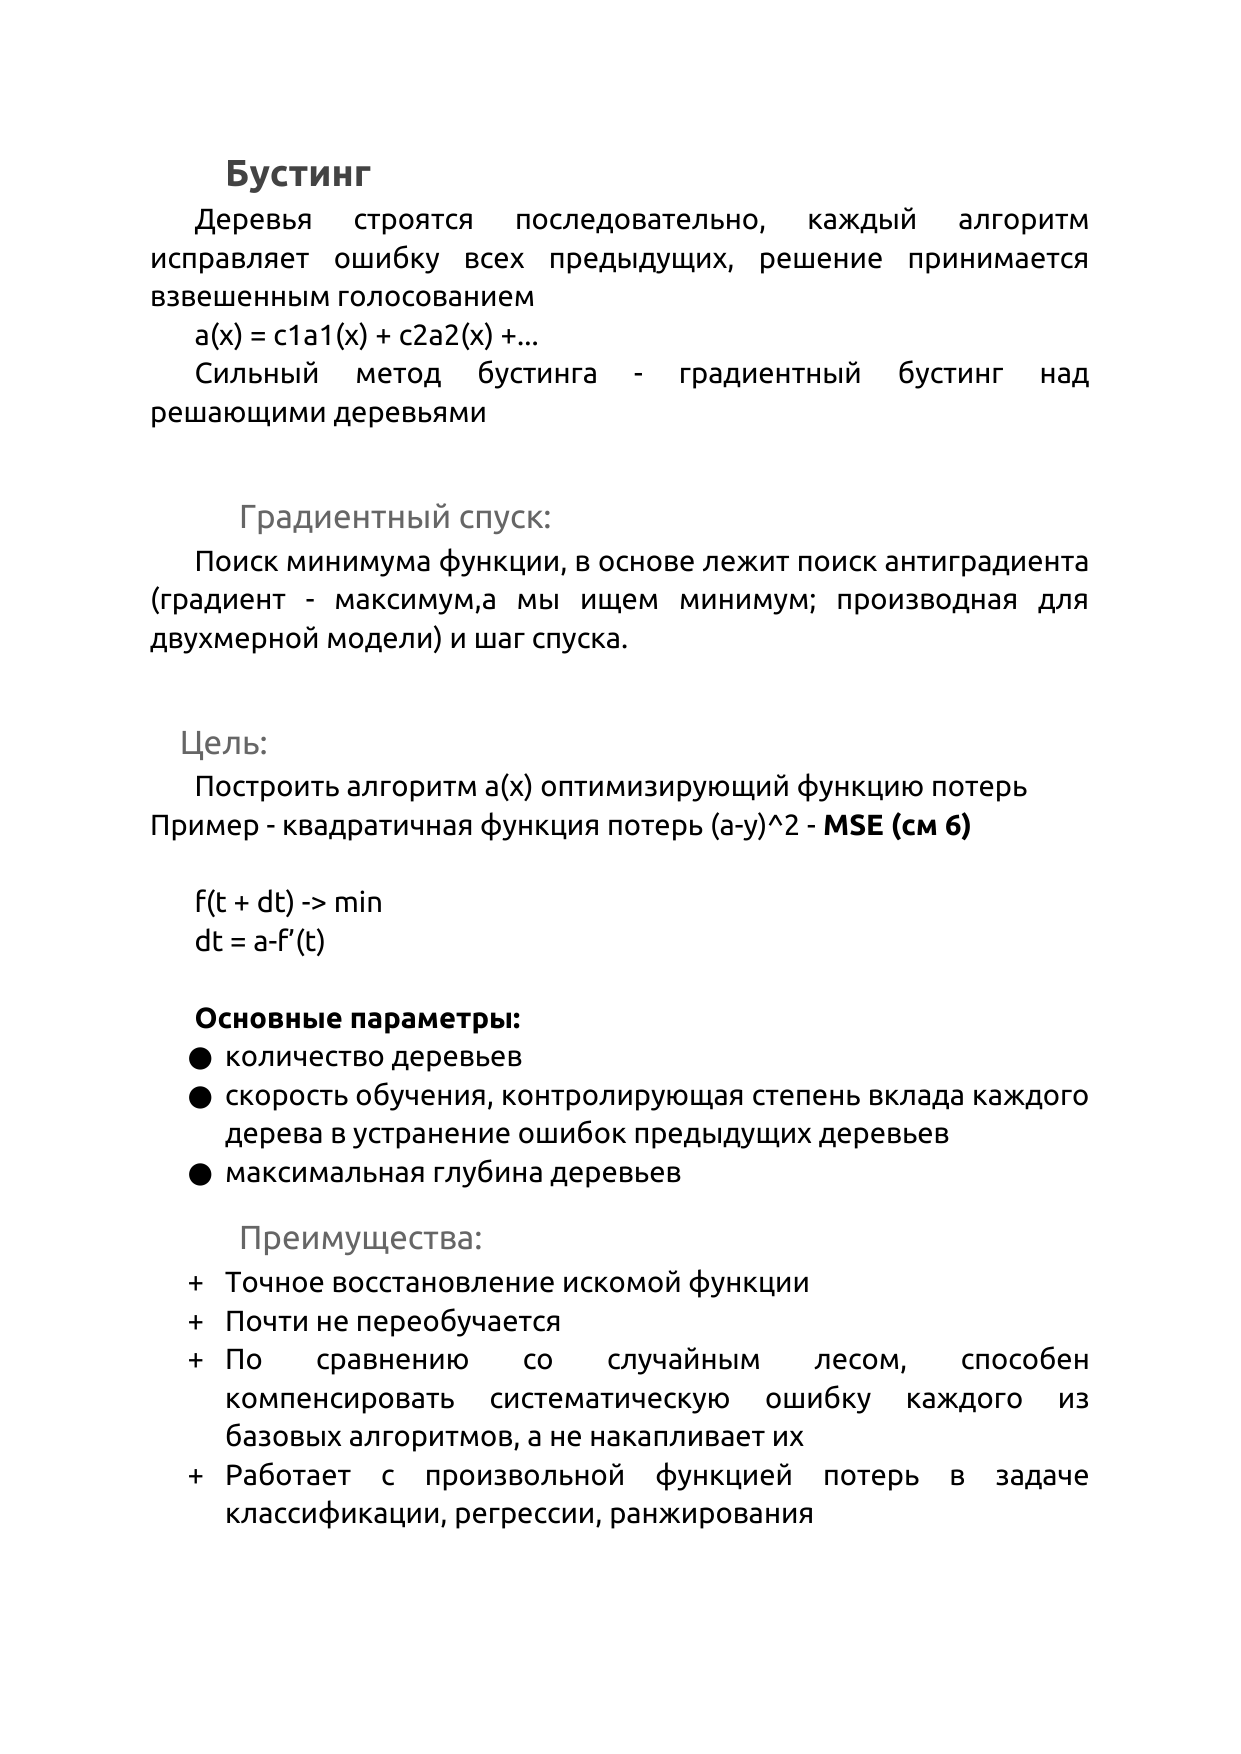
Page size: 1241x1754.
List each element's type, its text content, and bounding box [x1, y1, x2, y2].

text Сильный метод бустинга - градиентный бустинг над решающими деревьями [150, 356, 1090, 428]
list максимальная глубина деревьев [187, 1154, 1090, 1188]
text Поиск минимума функции, в основе лежит поиск антиградиента (градиент - максимум,а мы ищем минимум; производная для двухмерной модели) и шаг спуска. [150, 543, 1090, 653]
text Деревья строятся последовательно, каждый алгоритм исправляет ошибку всех предыдущих, решение принимается взвешенным голосованием [150, 201, 1090, 312]
list По сравнению со случайным лесом, способен компенсировать систематическую ошибку каждого из базовых алгоритмов, а не накапливает их [187, 1341, 1090, 1452]
text f(t + dt) -> min [150, 884, 1090, 918]
list количество деревьев [187, 1038, 1090, 1072]
text Пример - квадратичная функция потерь (a-y)^2 - MSE (см 6) [150, 807, 1090, 841]
subtitle Градиентный спуск: [179, 496, 1090, 534]
subtitle Преимущества: [179, 1218, 1090, 1256]
text dt = a-f’(t) [150, 923, 1090, 956]
list Точное восстановление искомой функции [187, 1264, 1090, 1298]
subtitle Бустинг [225, 150, 1090, 193]
subtitle Цель: [179, 722, 1090, 760]
list Работает с произвольной функцией потерь в задаче классификации, регрессии, ранжирования [187, 1457, 1090, 1529]
list скорость обучения, контролирующая степень вклада каждого дерева в устранение ошибок предыдущих деревьев [187, 1077, 1090, 1149]
text Построить алгоритм a(x) оптимизирующий функцию потерь [150, 769, 1090, 802]
list Почти не переобучается [187, 1303, 1090, 1336]
text Основные параметры: [150, 1000, 1090, 1033]
text a(x) = c1a1(x) + c2a2(x) +... [150, 317, 1090, 351]
